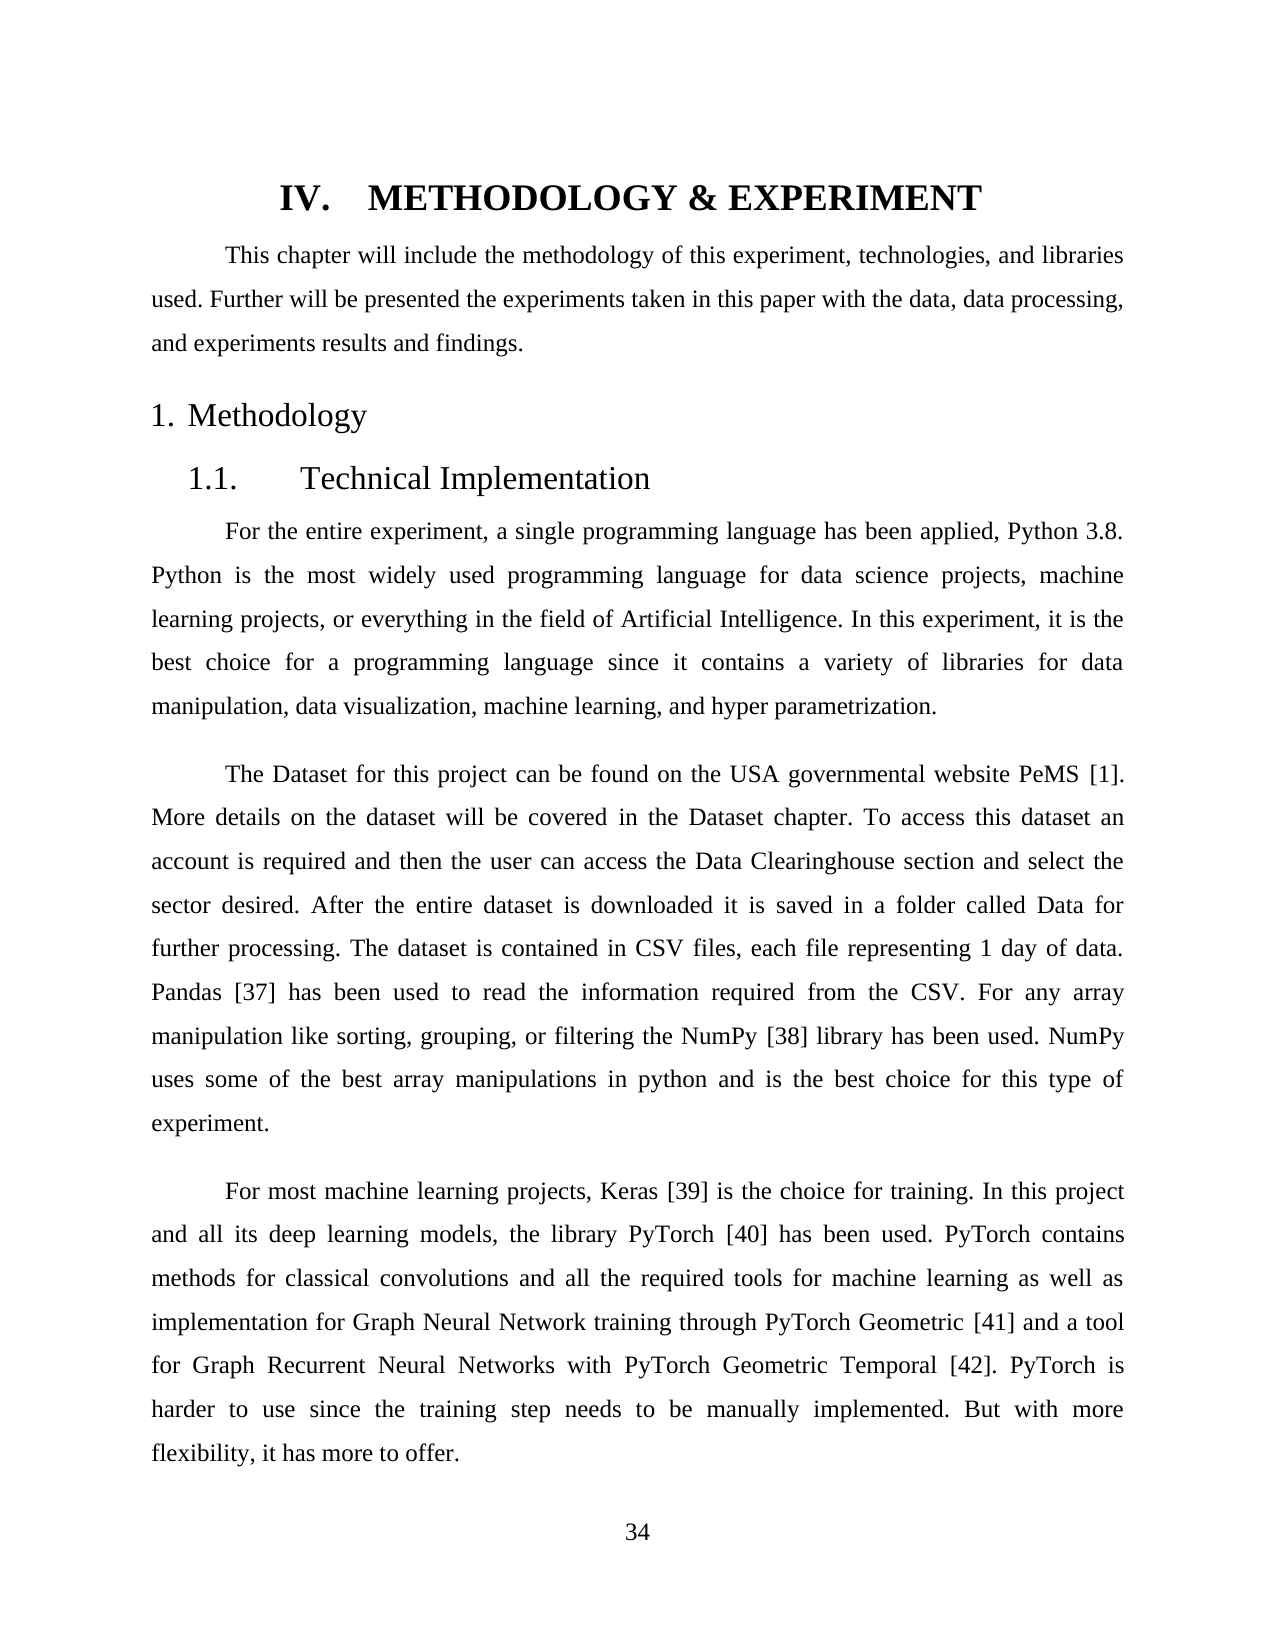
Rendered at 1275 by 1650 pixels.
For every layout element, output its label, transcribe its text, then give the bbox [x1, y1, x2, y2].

subtitle METHODOLOGY & EXPERIMENT [187, 175, 1125, 218]
text For the entire experiment, a single programming language has been applied, Python 3.8. Python is the most widely used programming language for data science projects, machine learning projects, or everything in the field of Artificial Intelligence. In this experiment, it is the best choice for a programming language since it contains a variety of libraries for data manipulation, data visualization, machine learning, and hyper parametrization. [151, 516, 1125, 720]
text The Dataset for this project can be found on the USA governmental website PeMS. More details on the dataset will be covered in the Dataset chapter. To access this dataset an account is required and then the user can access the Data Clearinghouse section and select the sector desired. After the entire dataset is downloaded it is saved in a folder called Data for further processing. The dataset is contained in CSV files, each file representing 1 day of data. Pandas has been used to read the information required from the CSV. For any array manipulation like sorting, grouping, or filtering the NumPy library has been used. NumPy uses some of the best array manipulations in python and is the best choice for this type of experiment. [150, 759, 1125, 1137]
text This chapter will include the methodology of this experiment, technologies, and libraries used. Further will be presented the experiments taken in this paper with the data, data processing, and experiments results and findings. [150, 241, 1125, 357]
subtitle Methodology [150, 396, 1125, 434]
text For most machine learning projects, Keras is the choice for training. In this project and all its deep learning models, the library PyTorch has been used. PyTorch contains methods for classical convolutions and all the required tools for machine learning as well as implementation for Graph Neural Network training through PyTorch Geometric and a tool for Graph Recurrent Neural Networks with PyTorch Geometric Temporal . PyTorch is harder to use since the training step needs to be manually implemented. But with more flexibility, it has more to offer. [150, 1176, 1125, 1467]
subtitle Technical Implementation [187, 458, 1125, 496]
